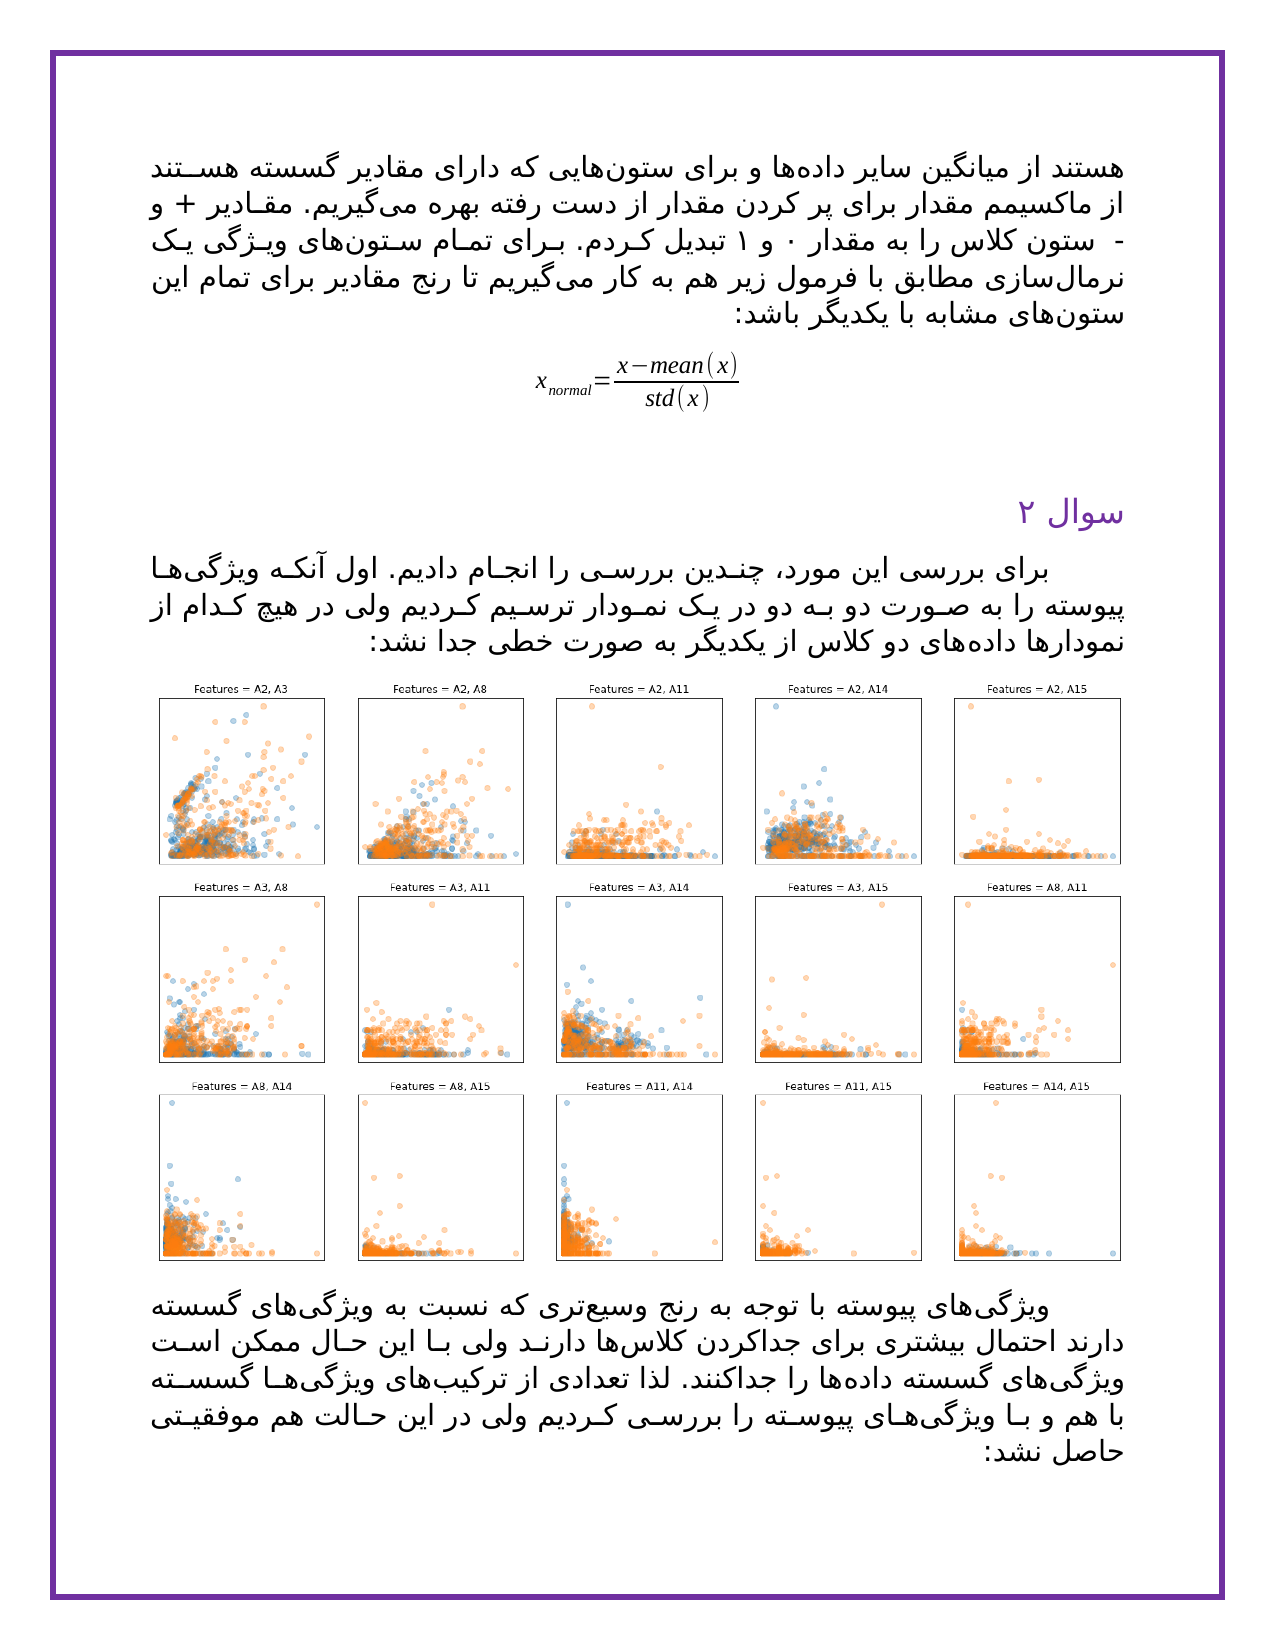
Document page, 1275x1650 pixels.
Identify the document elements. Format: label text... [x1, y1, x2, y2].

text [150, 150, 1125, 331]
text برای بررسی این مورد، چندین بررسی را انجام دادیم. اول آنکه ویژگی‌ها پیوسته را به صورت دو به دو در یک نمودار ترسیم کردیم ولی در هیچ کدام از نمودار‌ها داده‌های دو کلاس از یکدیگر به صورت خطی جدا نشد: [150, 551, 1125, 659]
text ویژگی‌های پیوسته با توجه به رنج وسیع‌تری که نسبت به ویژگی‌های گسسته دارند احتمال بیشتری برای جداکردن کلاس‌ها دارند ولی با این حال ممکن است ویژگی‌های گسسته داده‌‌ها را جداکنند. لذا تعدادی از ترکیب‌های ویژگی‌ها گسسته با هم و با ویژگی‌های پیوسته را بررسی کردیم ولی در این حالت هم موفقیتی حاصل نشد: [150, 1288, 1125, 1469]
text سوال ۲ [150, 493, 1125, 532]
picture [150, 678, 1125, 1269]
